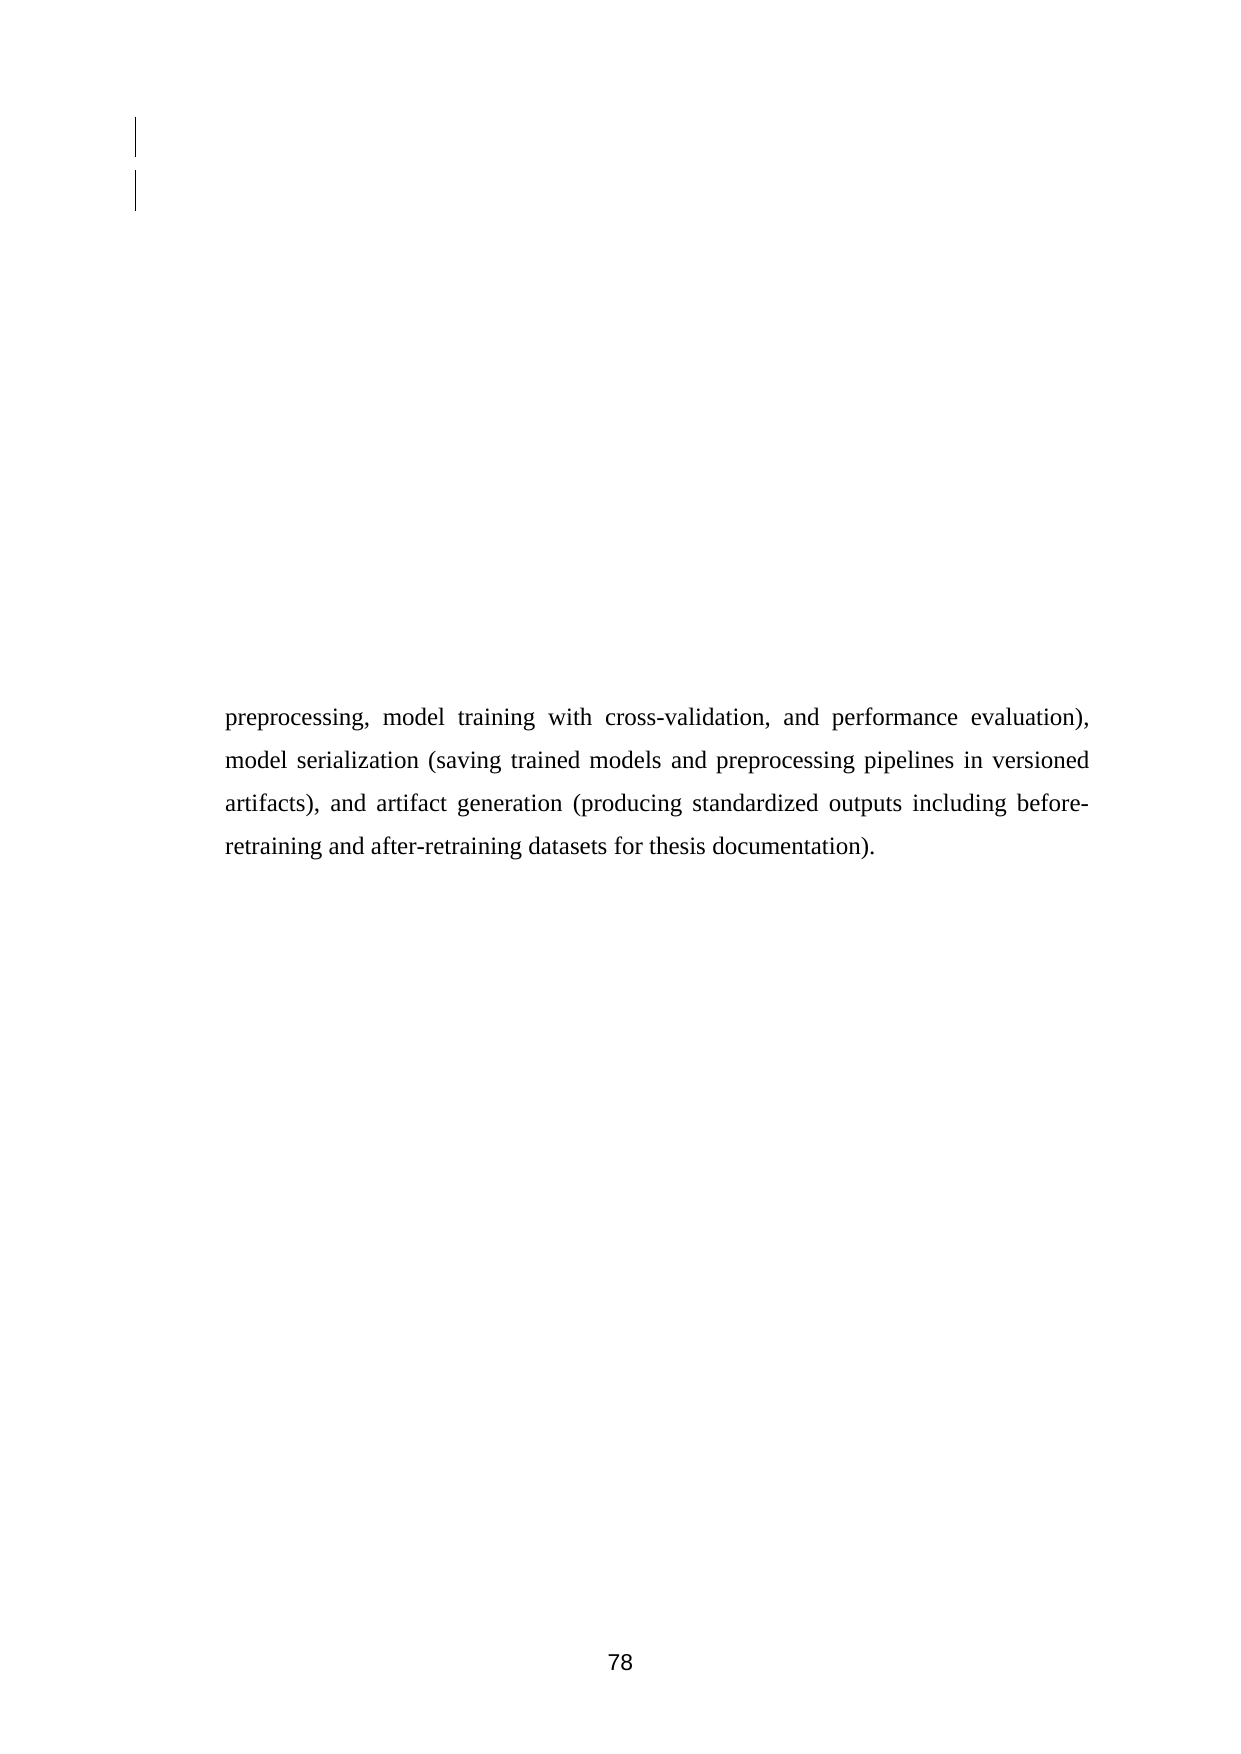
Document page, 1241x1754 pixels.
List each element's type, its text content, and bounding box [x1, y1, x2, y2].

list Model Training Subsystem (Administrative): Provides functionality for retraining classification models on updated datasets, enabling adaptation to evolving malware threats. Intended for administrative use rather than end-user access. Key processes include dataset loading (importing training data from CSV files with balanced sampling), training pipeline (implementing scikit-learn pipelines combining preprocessing, model training with cross-validation, and performance evaluation), model serialization (saving trained models and preprocessing pipelines in versioned artifacts), and artifact generation (producing standardized outputs including before-retraining and after-retraining datasets for thesis documentation). [187, 702, 1090, 860]
